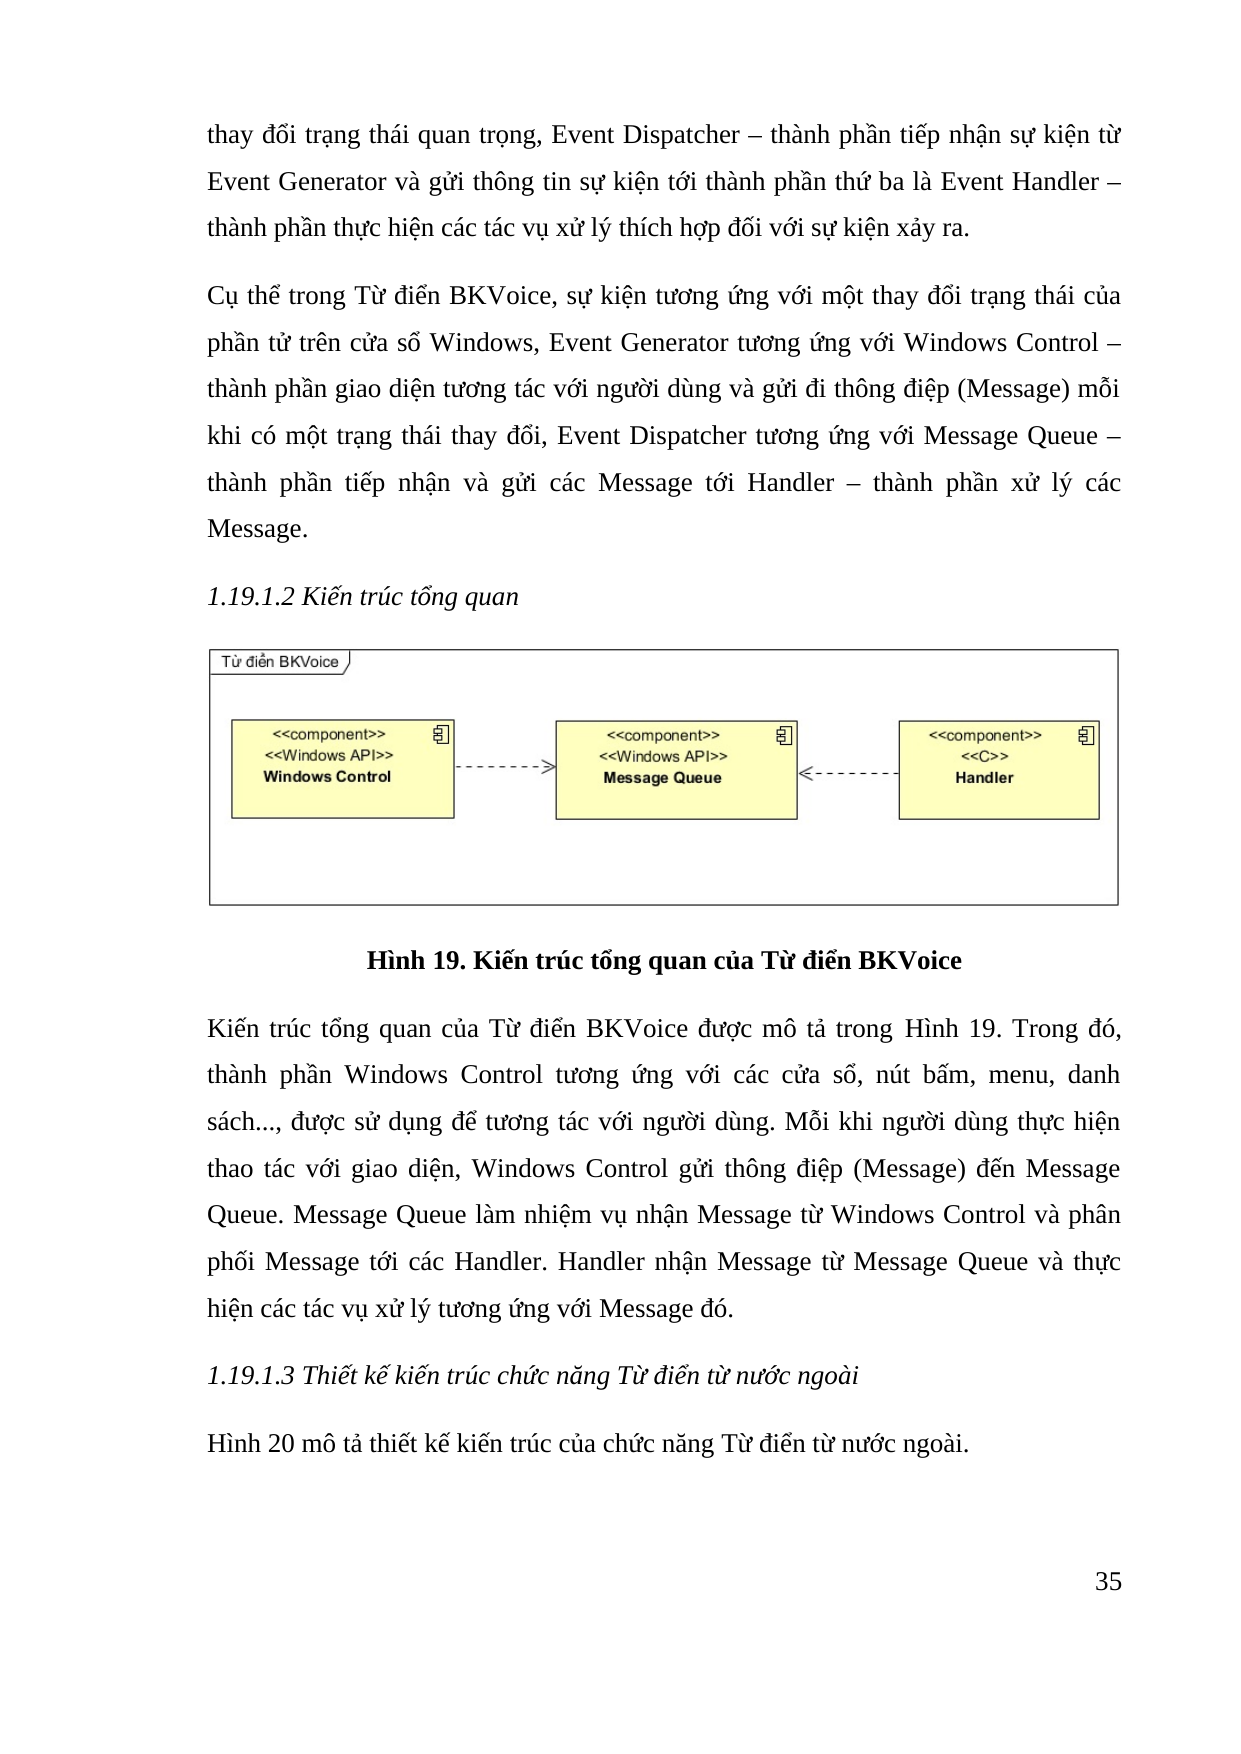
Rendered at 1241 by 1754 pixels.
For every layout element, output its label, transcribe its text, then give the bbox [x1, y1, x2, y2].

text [207, 118, 1122, 243]
text Hình 20 mô tả thiết kế kiến trúc của chức năng Từ điển từ nước ngoài. [207, 1427, 1122, 1458]
text Hình 19. Kiến trúc tổng quan của Từ điển BKVoice [207, 944, 1122, 976]
subtitle Thiết kế kiến trúc chức năng Từ điển từ nước ngoài [207, 1359, 1122, 1391]
subtitle Kiến trúc tổng quan [207, 580, 1122, 611]
text Cụ thể trong Từ điển BKVoice, sự kiện tương ứng với một thay đổi trạng thái của phần tử trên cửa sổ Windows, Event Generator tương ứng với Windows Control – thành phần giao diện tương tác với người dùng và gửi đi thông điệp (Message) mỗi khi có một trạng thái thay đổi, Event Dispatcher tương ứng với Message Queue – thành phần tiếp nhận và gửi các Message tới Handler – thành phần xử lý các Message. [207, 279, 1122, 543]
picture [207, 647, 1122, 909]
text Kiến trúc tổng quan của Từ điển BKVoice được mô tả trong Hình 19. Trong đó, thành phần Windows Control tương ứng với các cửa sổ, nút bấm, menu, danh sách..., được sử dụng để tương tác với người dùng. Mỗi khi người dùng thực hiện thao tác với giao diện, Windows Control gửi thông điệp (Message) đến Message Queue. Message Queue làm nhiệm vụ nhận Message từ Windows Control và phân phối Message tới các Handler. Handler nhận Message từ Message Queue và thực hiện các tác vụ xử lý tương ứng với Message đó. [207, 1012, 1122, 1323]
